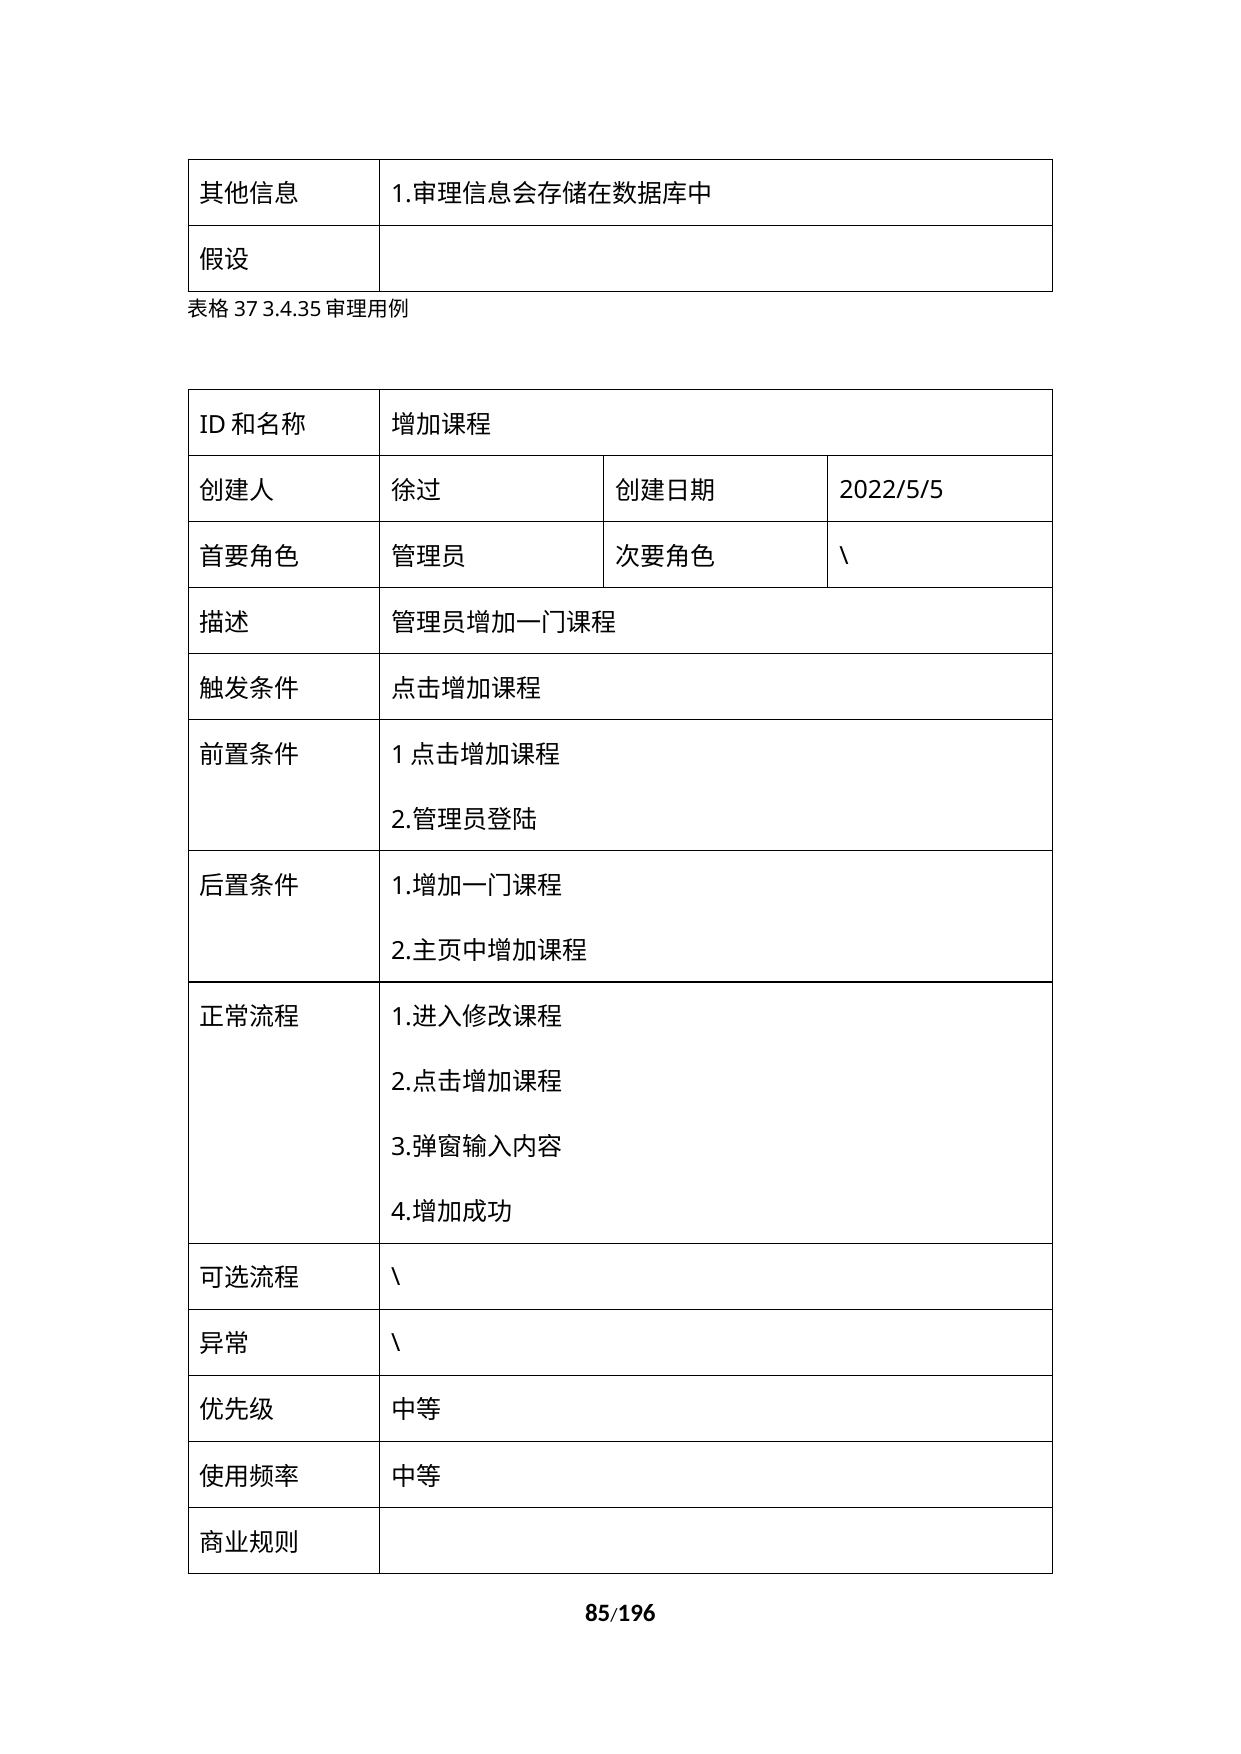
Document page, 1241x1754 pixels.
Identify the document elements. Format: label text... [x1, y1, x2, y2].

table_cell 管理员增加一门课程 [380, 588, 1052, 653]
table_cell [380, 1508, 1052, 1573]
table_header ID和名称 [189, 390, 379, 455]
table_cell 1点击增加课程 2.管理员登陆 [380, 720, 1052, 850]
table_cell 正常流程 [189, 983, 379, 1242]
table_cell \ [380, 1244, 1052, 1308]
table_cell 前置条件 [189, 720, 379, 850]
table_cell 点击增加课程 [380, 654, 1052, 719]
table_cell 商业规则 [189, 1508, 379, 1573]
table_cell 使用频率 [189, 1442, 379, 1507]
table_cell 优先级 [189, 1376, 379, 1441]
text 表格 37 3.4.35审理用例 [187, 292, 1053, 324]
table_cell 可选流程 [189, 1244, 379, 1308]
table_cell 其他信息 [189, 160, 379, 224]
table_cell \ [380, 1310, 1052, 1374]
table_cell 中等 [380, 1376, 1052, 1441]
table_cell 1.进入修改课程 2.点击增加课程 3.弹窗输入内容 4.增加成功 [380, 983, 1052, 1242]
table_cell 描述 [189, 588, 379, 653]
table_cell 触发条件 [189, 654, 379, 719]
table_cell 异常 [189, 1310, 379, 1374]
table_header 增加课程 [380, 390, 1052, 455]
table_cell 1.增加一门课程 2.主页中增加课程 [380, 851, 1052, 981]
table_cell \ [828, 522, 1052, 587]
table_cell 创建人 [189, 456, 379, 521]
table_cell 管理员 [380, 522, 603, 587]
table_cell 2022/5/5 [828, 456, 1052, 521]
table_cell 1.审理信息会存储在数据库中 [380, 160, 1052, 224]
table_cell [380, 226, 1052, 291]
table_cell 次要角色 [604, 522, 827, 587]
table_cell 后置条件 [189, 851, 379, 981]
table_cell 中等 [380, 1442, 1052, 1507]
table_cell 创建日期 [604, 456, 827, 521]
table_cell 首要角色 [189, 522, 379, 587]
table_cell 徐过 [380, 456, 603, 521]
table_cell 假设 [189, 226, 379, 291]
